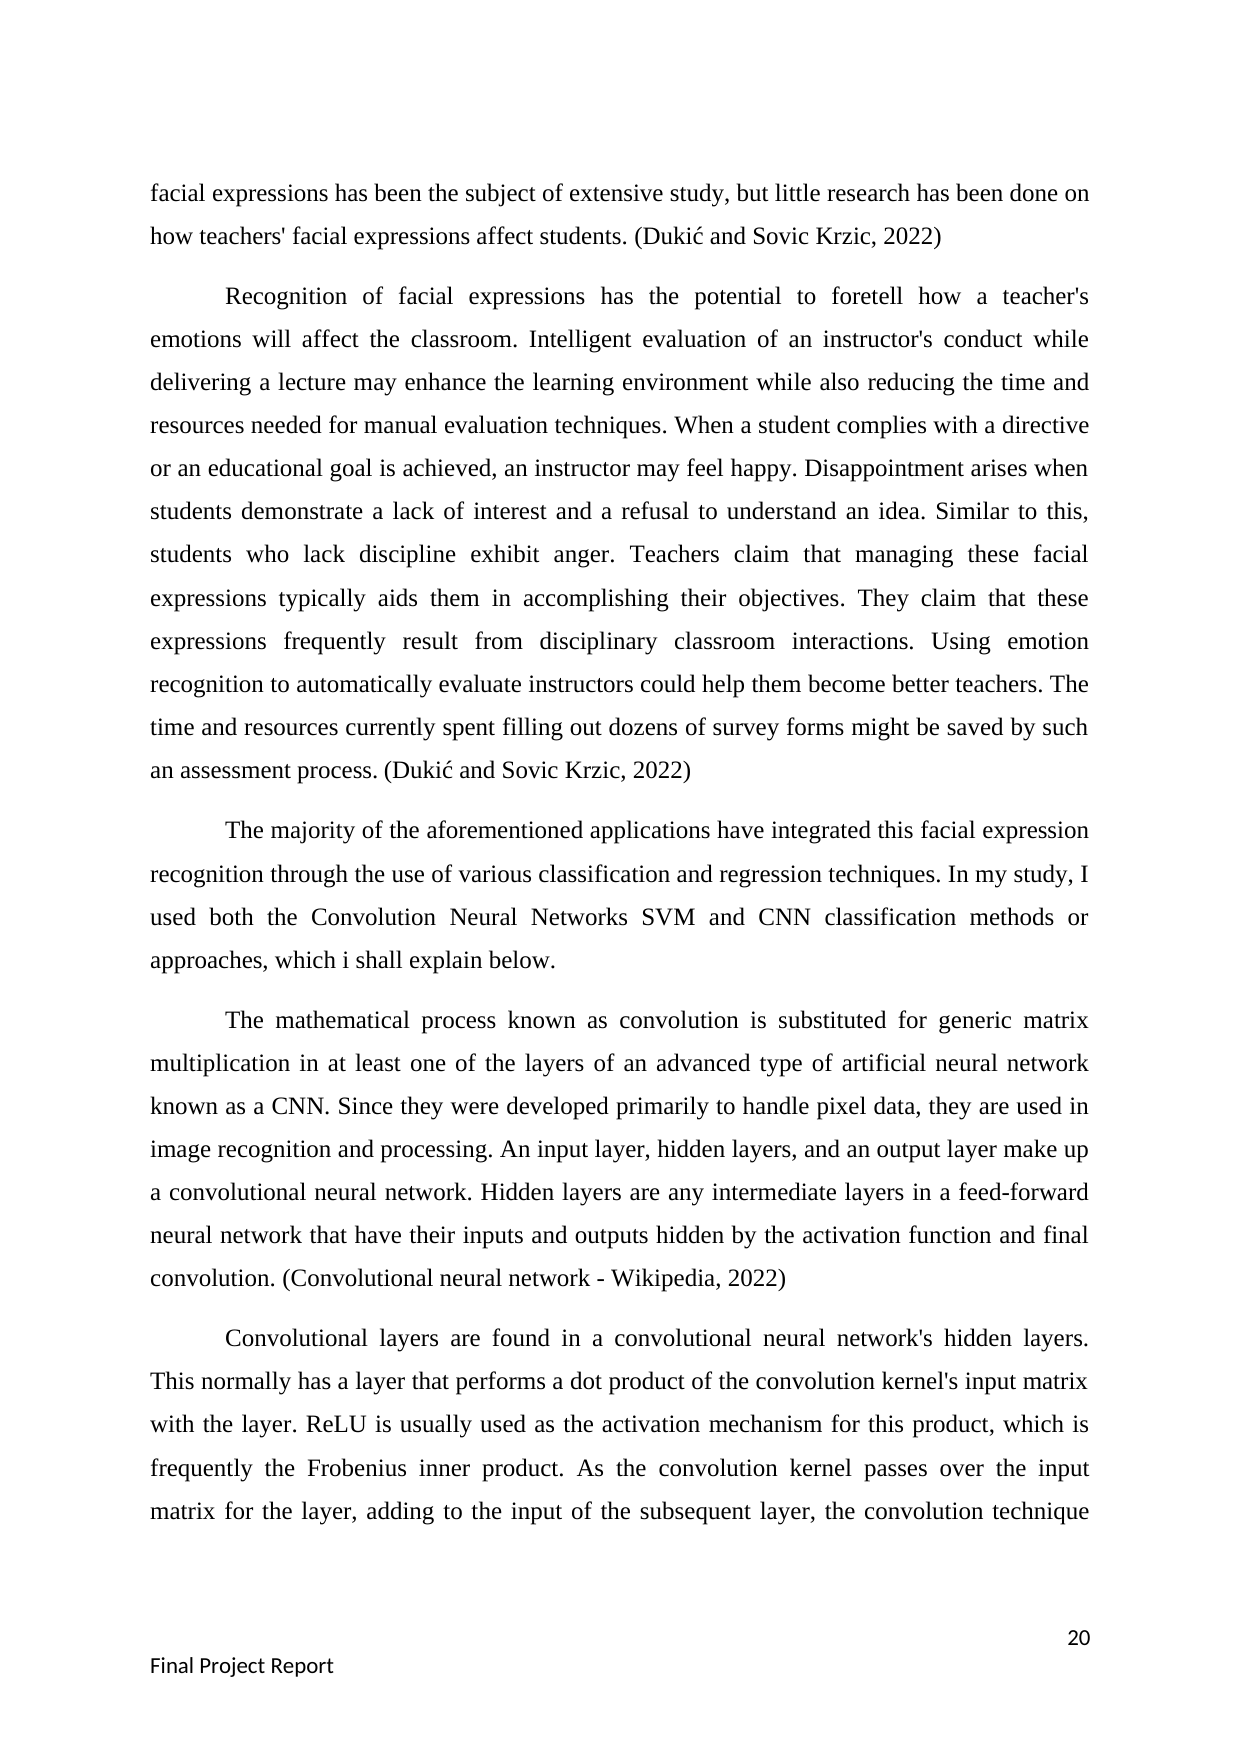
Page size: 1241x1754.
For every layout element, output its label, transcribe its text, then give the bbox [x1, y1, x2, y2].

text The mathematical process known as convolution is substituted for generic matrix multiplication in at least one of the layers of an advanced type of artificial neural network known as a CNN. Since they were developed primarily to handle pixel data, they are used in image recognition and processing. An input layer, hidden layers, and an output layer make up a convolutional neural network. Hidden layers are any intermediate layers in a feed-forward neural network that have their inputs and outputs hidden by the activation function and final convolution. (Convolutional neural network - Wikipedia, 2022) [150, 1005, 1090, 1292]
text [150, 1323, 1090, 1524]
text The majority of the aforementioned applications have integrated this facial expression recognition through the use of various classification and regression techniques. In my study, I used both the Convolution Neural Networks SVM and CNN classification methods or approaches, which i shall explain below. [150, 816, 1090, 974]
text Recognition of facial expressions has the potential to foretell how a teacher's emotions will affect the classroom. Intelligent evaluation of an instructor's conduct while delivering a lecture may enhance the learning environment while also reducing the time and resources needed for manual evaluation techniques. When a student complies with a directive or an educational goal is achieved, an instructor may feel happy. Disappointment arises when students demonstrate a lack of interest and a refusal to understand an idea. Similar to this, students who lack discipline exhibit anger. Teachers claim that managing these facial expressions typically aids them in accomplishing their objectives. They claim that these expressions frequently result from disciplinary classroom interactions. Using emotion recognition to automatically evaluate instructors could help them become better teachers. The time and resources currently spent filling out dozens of survey forms might be saved by such an assessment process. (Dukić and Sovic Krzic, 2022) [150, 281, 1090, 784]
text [150, 178, 1090, 250]
